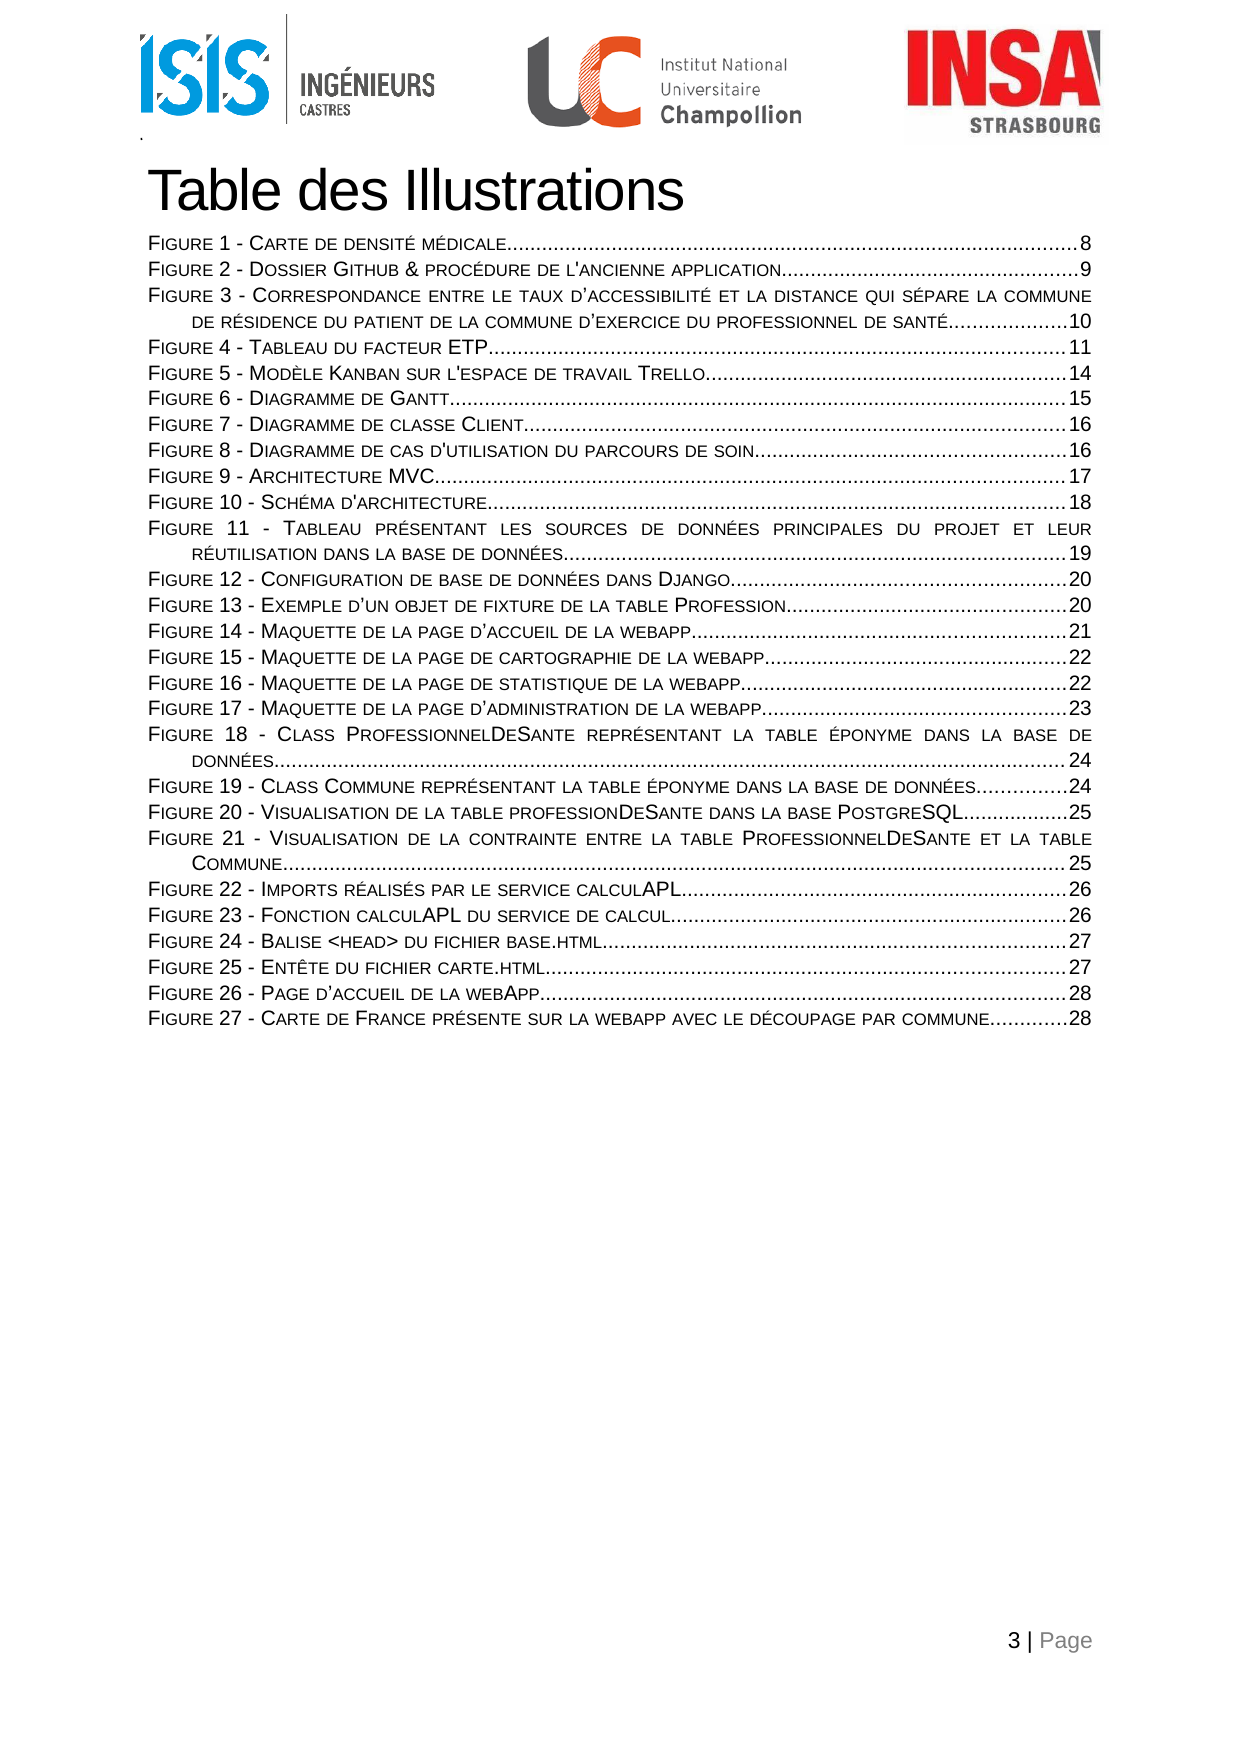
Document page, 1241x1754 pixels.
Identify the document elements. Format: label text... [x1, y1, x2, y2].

text Figure 1 - Carte de densité médicale 8 [148, 231, 1093, 255]
text Figure 17 - Maquette de la page d’administration de la webapp 23 [148, 696, 1093, 720]
text Figure 23 - Fonction calculAPL du service de calcul 26 [148, 903, 1093, 927]
text Figure 8 - Diagramme de cas d'utilisation du parcours de soin 16 [148, 438, 1093, 462]
title Table des Illustrations [148, 156, 1093, 223]
text Figure 18 - Class ProfessionnelDeSante représentant la table éponyme dans la base de données 24 [148, 722, 1093, 772]
picture [507, 14, 821, 148]
text Figure 24 - Balise <head> du fichier base.html 27 [148, 929, 1093, 953]
text Figure 20 - Visualisation de la table professionDeSante dans la base PostgreSQL 25 [148, 799, 1093, 823]
text Figure 9 - Architecture MVC 17 [148, 464, 1093, 488]
text Figure 19 - Class Commune représentant la table éponyme dans la base de données 24 [148, 774, 1093, 798]
text Figure 2 - Dossier Github & procédure de l'ancienne application 9 [148, 257, 1093, 281]
text Figure 6 - Diagramme de Gantt 15 [148, 386, 1093, 410]
text Figure 10 - Schéma d'architecture 18 [148, 489, 1093, 513]
text Figure 27 - Carte de France présente sur la webapp avec le découpage par commune 28 [148, 1006, 1093, 1030]
text Figure 22 - Imports réalisés par le service calculAPL 26 [148, 877, 1093, 901]
text Figure 3 - Correspondance entre le taux d’accessibilité et la distance qui sépare la commune de résidence du patient de la commune d’exercice du professionnel de santé 10 [148, 283, 1093, 333]
text Figure 5 - Modèle Kanban sur l'espace de travail Trello 14 [148, 360, 1093, 384]
text Figure 7 - Diagramme de classe Client 16 [148, 412, 1093, 436]
text Figure 26 - Page d’accueil de la webApp 28 [148, 980, 1093, 1004]
picture [140, 14, 435, 124]
text Figure 13 - Exemple d’un objet de fixture de la table Profession 20 [148, 593, 1093, 617]
text Figure 25 - Entête du fichier carte.html 27 [148, 954, 1093, 978]
text Figure 12 - Configuration de base de données dans Django 20 [148, 567, 1093, 591]
text Figure 4 - Tableau du facteur ETP 11 [148, 334, 1093, 358]
text Figure 21 - Visualisation de la contrainte entre la table ProfessionnelDeSante et la table Commune 25 [148, 825, 1093, 875]
text Figure 15 - Maquette de la page de cartographie de la webapp 22 [148, 644, 1093, 668]
text Figure 16 - Maquette de la page de statistique de la webapp 22 [148, 670, 1093, 694]
text Figure 14 - Maquette de la page d’accueil de la webapp 21 [148, 619, 1093, 643]
picture [903, 24, 1109, 145]
text Figure 11 - Tableau présentant les sources de données principales du projet et leur réutilisation dans la base de données 19 [148, 515, 1093, 565]
